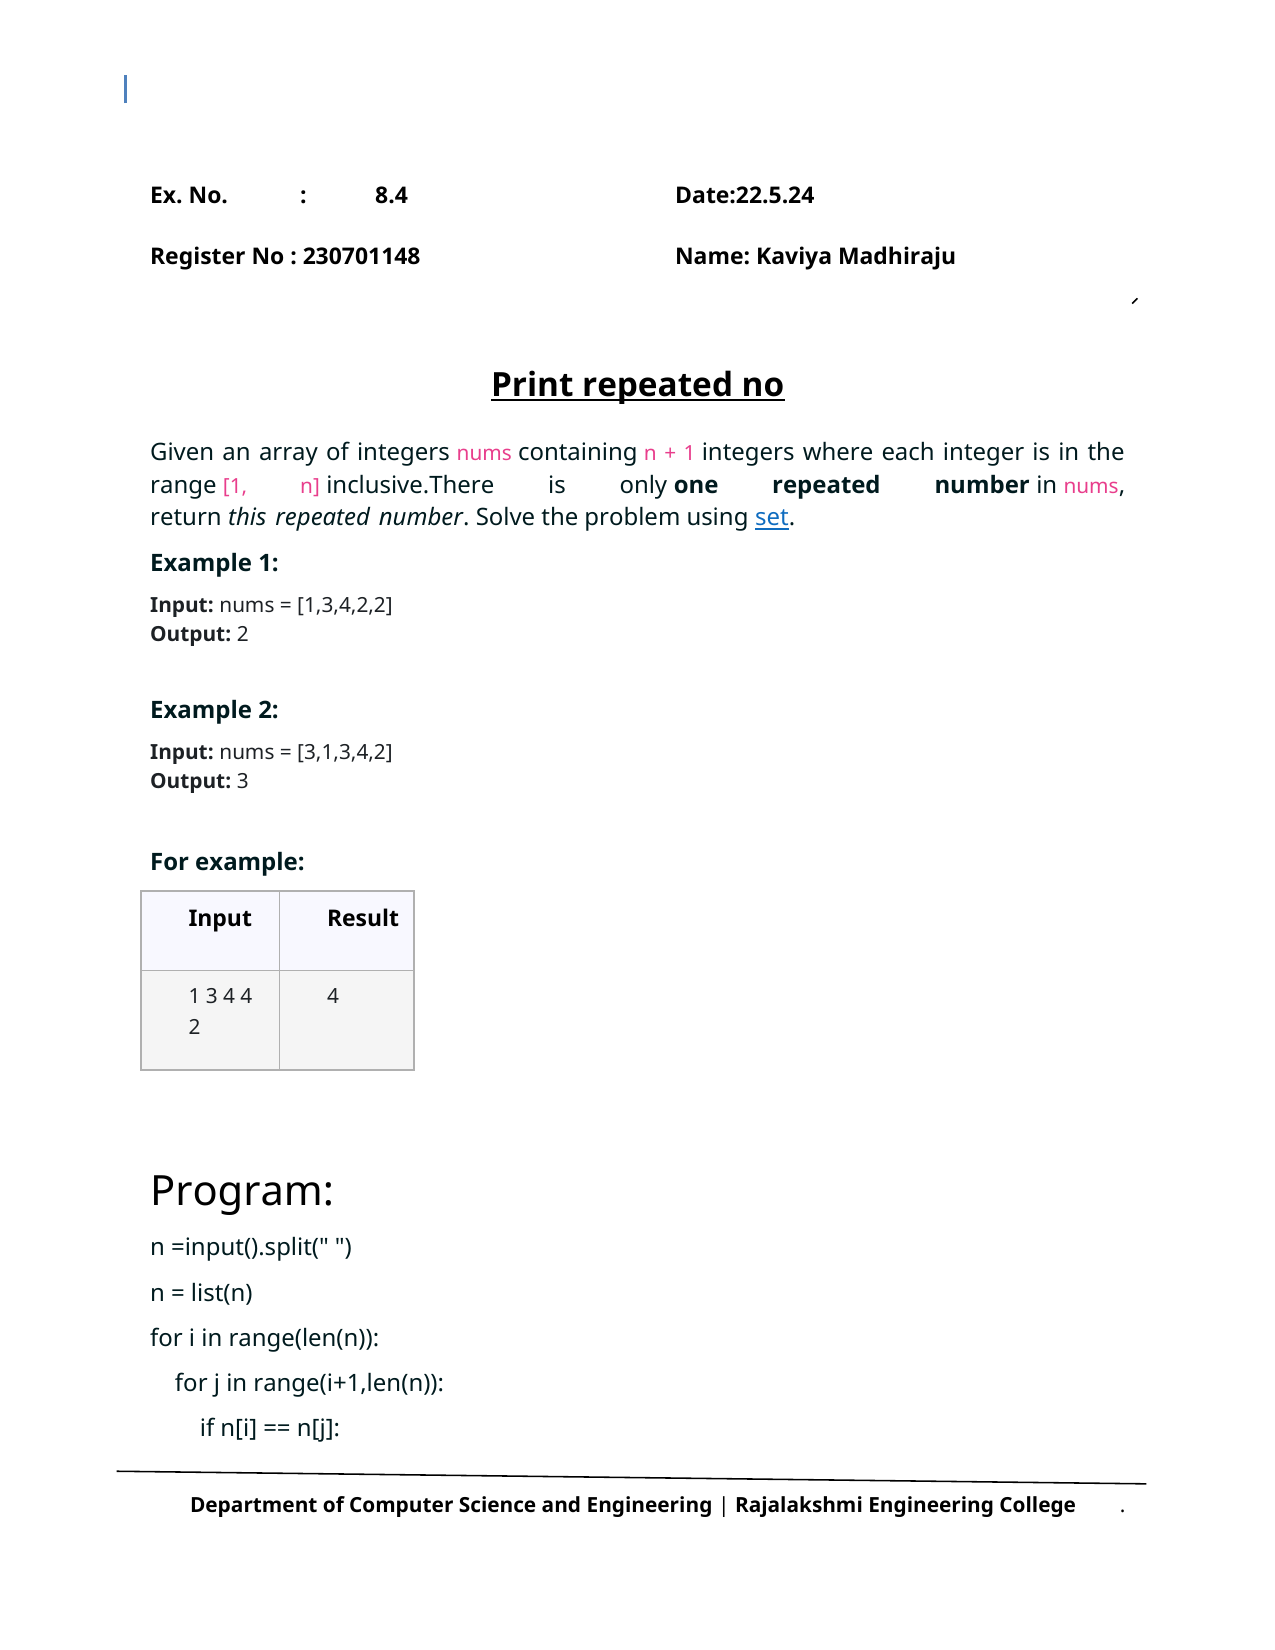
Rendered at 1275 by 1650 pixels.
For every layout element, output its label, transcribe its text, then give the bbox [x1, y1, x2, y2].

text for i in range(len(n)): [150, 1320, 1125, 1353]
text Register No : 230701148 Name: Kaviya Madhiraju [150, 239, 1125, 271]
text For example: [150, 845, 1125, 877]
text Example 2: [150, 692, 1125, 725]
text Output: 3 [150, 766, 1125, 794]
text if n[i] == n[j]: [150, 1411, 1125, 1443]
text Input: nums = [1,3,4,2,2] [150, 590, 1125, 619]
text Ex. No. : 8.4 Date:22.5.24 [150, 179, 1125, 210]
text Output: 2 [150, 619, 1125, 647]
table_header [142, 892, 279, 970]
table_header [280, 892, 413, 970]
text n = list(n) [150, 1275, 1125, 1308]
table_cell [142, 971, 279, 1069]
text Print repeated no [150, 360, 1125, 406]
text Program: [150, 1161, 1125, 1218]
text Example 1: [150, 545, 1125, 578]
text Given an array of integers nums containing n + 1 integers where each integer is in the range [1, n] inclusive.There is only one repeated number in nums, return this repeated number. Solve the problem using set. [150, 435, 1125, 533]
text Input: nums = [3,1,3,4,2] [150, 737, 1125, 766]
text for j in range(i+1,len(n)): [150, 1366, 1125, 1398]
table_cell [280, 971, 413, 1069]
text n =input().split(" ") [150, 1230, 1125, 1263]
